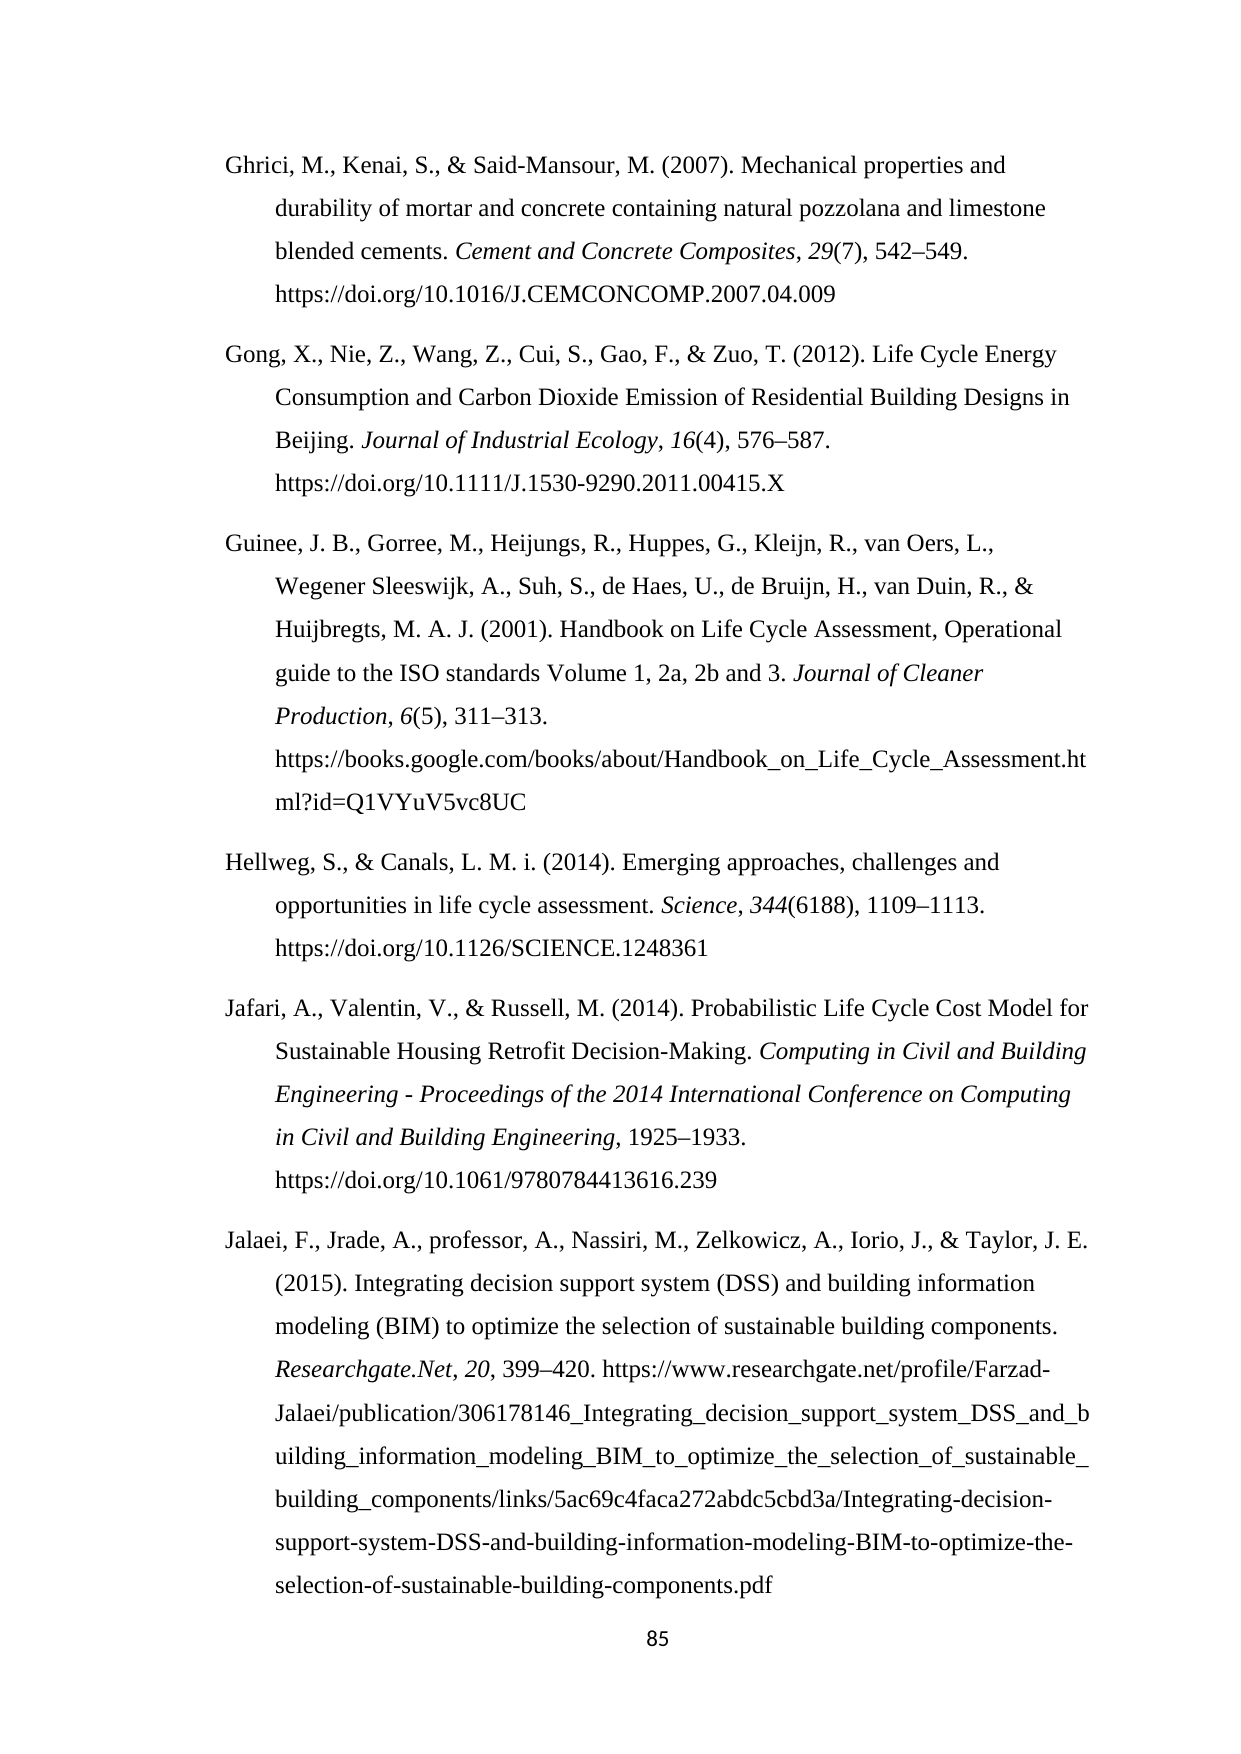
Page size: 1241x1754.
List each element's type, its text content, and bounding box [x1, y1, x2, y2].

text Jafari, A., Valentin, V., & Russell, M. (2014). Probabilistic Life Cycle Cost Model for Sustainable Housing Retrofit Decision-Making. Computing in Civil and Building Engineering - Proceedings of the 2014 International Conference on Computing in Civil and Building Engineering, 1925–1933. https://doi.org/10.1061/9780784413616.239 [225, 993, 1090, 1194]
text Gong, X., Nie, Z., Wang, Z., Cui, S., Gao, F., & Zuo, T. (2012). Life Cycle Energy Consumption and Carbon Dioxide Emission of Residential Building Designs in Beijing. Journal of Industrial Ecology, 16(4), 576–587. https://doi.org/10.1111/J.1530-9290.2011.00415.X [225, 339, 1090, 497]
text Guinee, J. B., Gorree, M., Heijungs, R., Huppes, G., Kleijn, R., van Oers, L., Wegener Sleeswijk, A., Suh, S., de Haes, U., de Bruijn, H., van Duin, R., & Huijbregts, M. A. J. (2001). Handbook on Life Cycle Assessment, Operational guide to the ISO standards Volume 1, 2a, 2b and 3. Journal of Cleaner Production, 6(5), 311–313. https://books.google.com/books/about/Handbook_on_Life_Cycle_Assessment.html?id=Q1VYuV5vc8UC [225, 528, 1090, 816]
text Jalaei, F., Jrade, A., professor, A., Nassiri, M., Zelkowicz, A., Iorio, J., & Taylor, J. E. (2015). Integrating decision support system (DSS) and building information modeling (BIM) to optimize the selection of sustainable building components. Researchgate.Net, 20, 399–420. https://www.researchgate.net/profile/Farzad-Jalaei/publication/306178146_Integrating_decision_support_system_DSS_and_building_information_modeling_BIM_to_optimize_the_selection_of_sustainable_building_components/links/5ac69c4faca272abdc5cbd3a/Integrating-decision-support-system-DSS-and-building-information-modeling-BIM-to-optimize-the-selection-of-sustainable-building-components.pdf [225, 1225, 1090, 1599]
text Hellweg, S., & Canals, L. M. i. (2014). Emerging approaches, challenges and opportunities in life cycle assessment. Science, 344(6188), 1109–1113. https://doi.org/10.1126/SCIENCE.1248361 [225, 847, 1090, 962]
text Ghrici, M., Kenai, S., & Said-Mansour, M. (2007). Mechanical properties and durability of mortar and concrete containing natural pozzolana and limestone blended cements. Cement and Concrete Composites, 29(7), 542–549. https://doi.org/10.1016/J.CEMCONCOMP.2007.04.009 [225, 150, 1090, 308]
